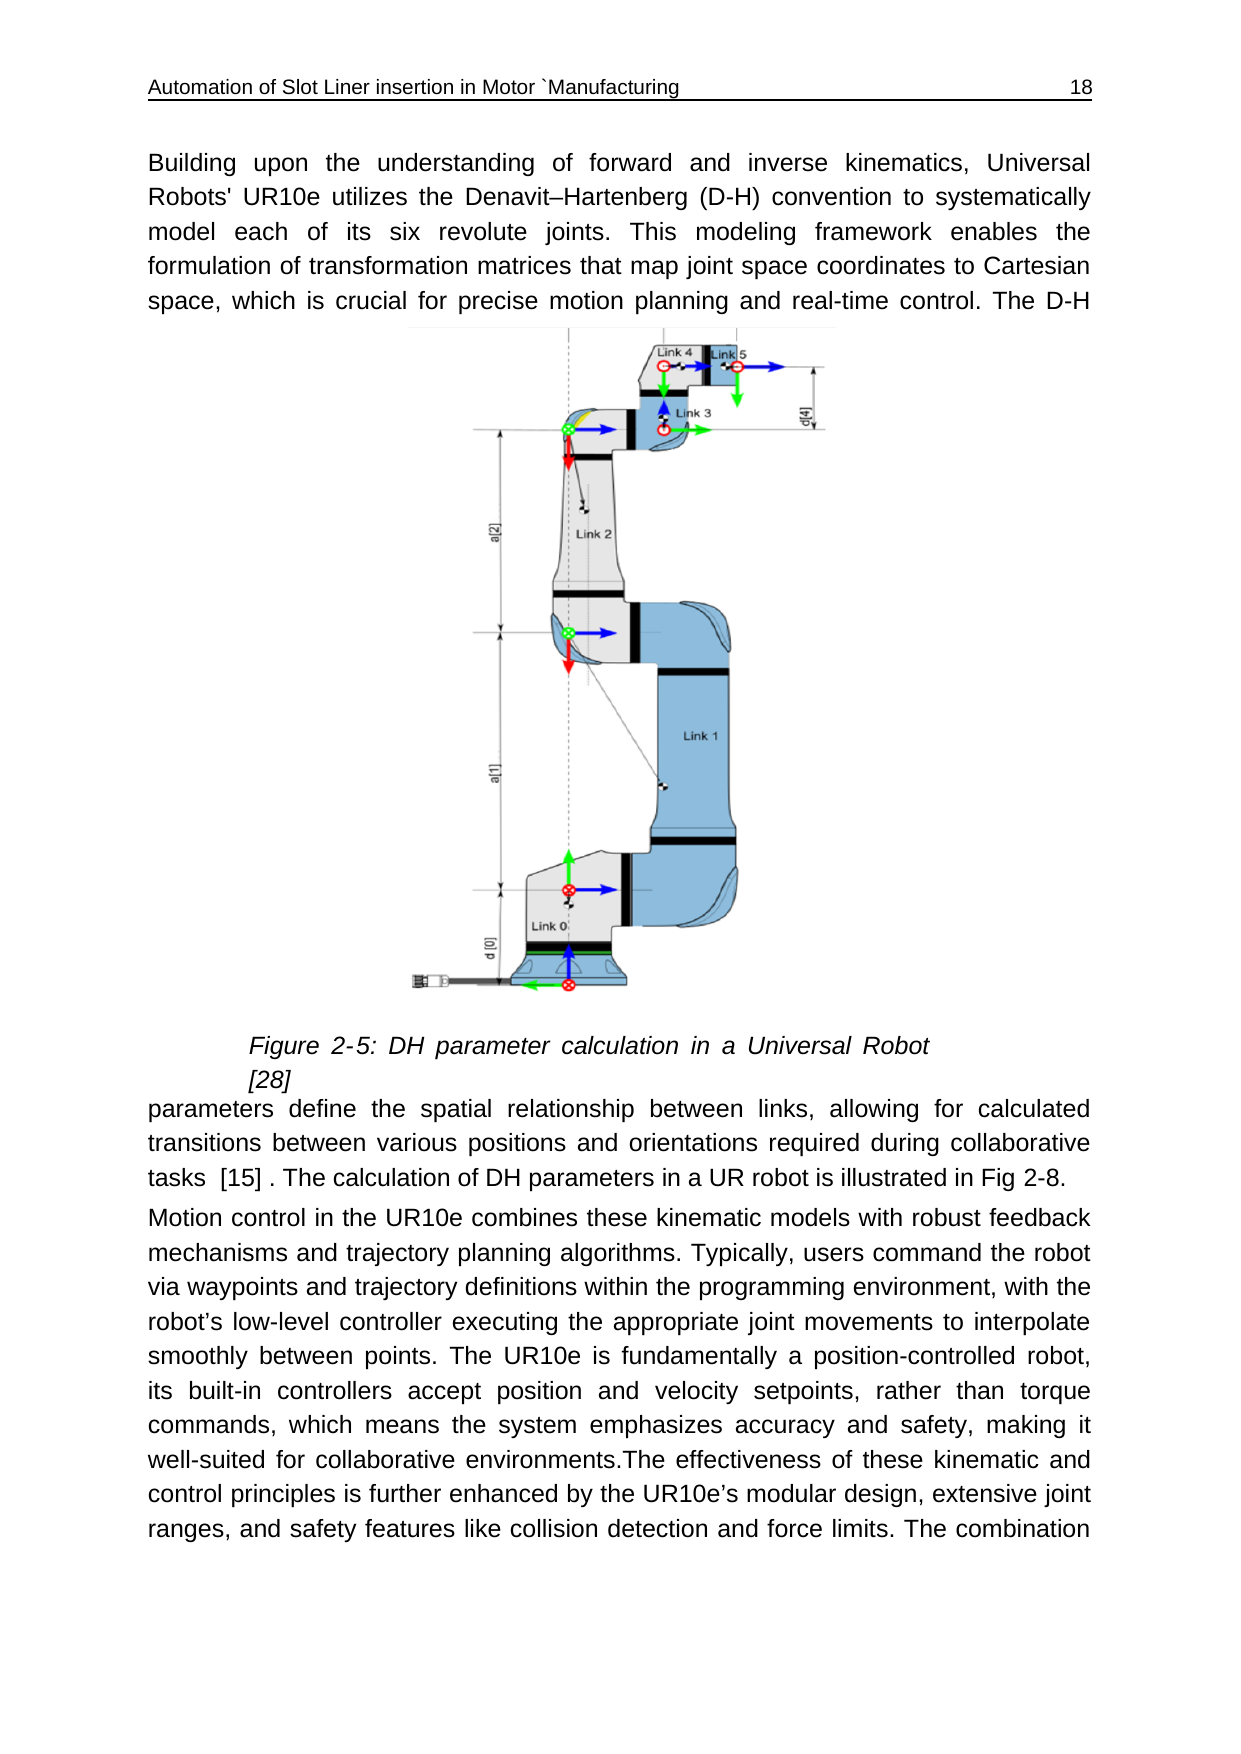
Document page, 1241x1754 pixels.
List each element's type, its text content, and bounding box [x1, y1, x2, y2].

picture [407, 316, 836, 993]
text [148, 1203, 1092, 1542]
